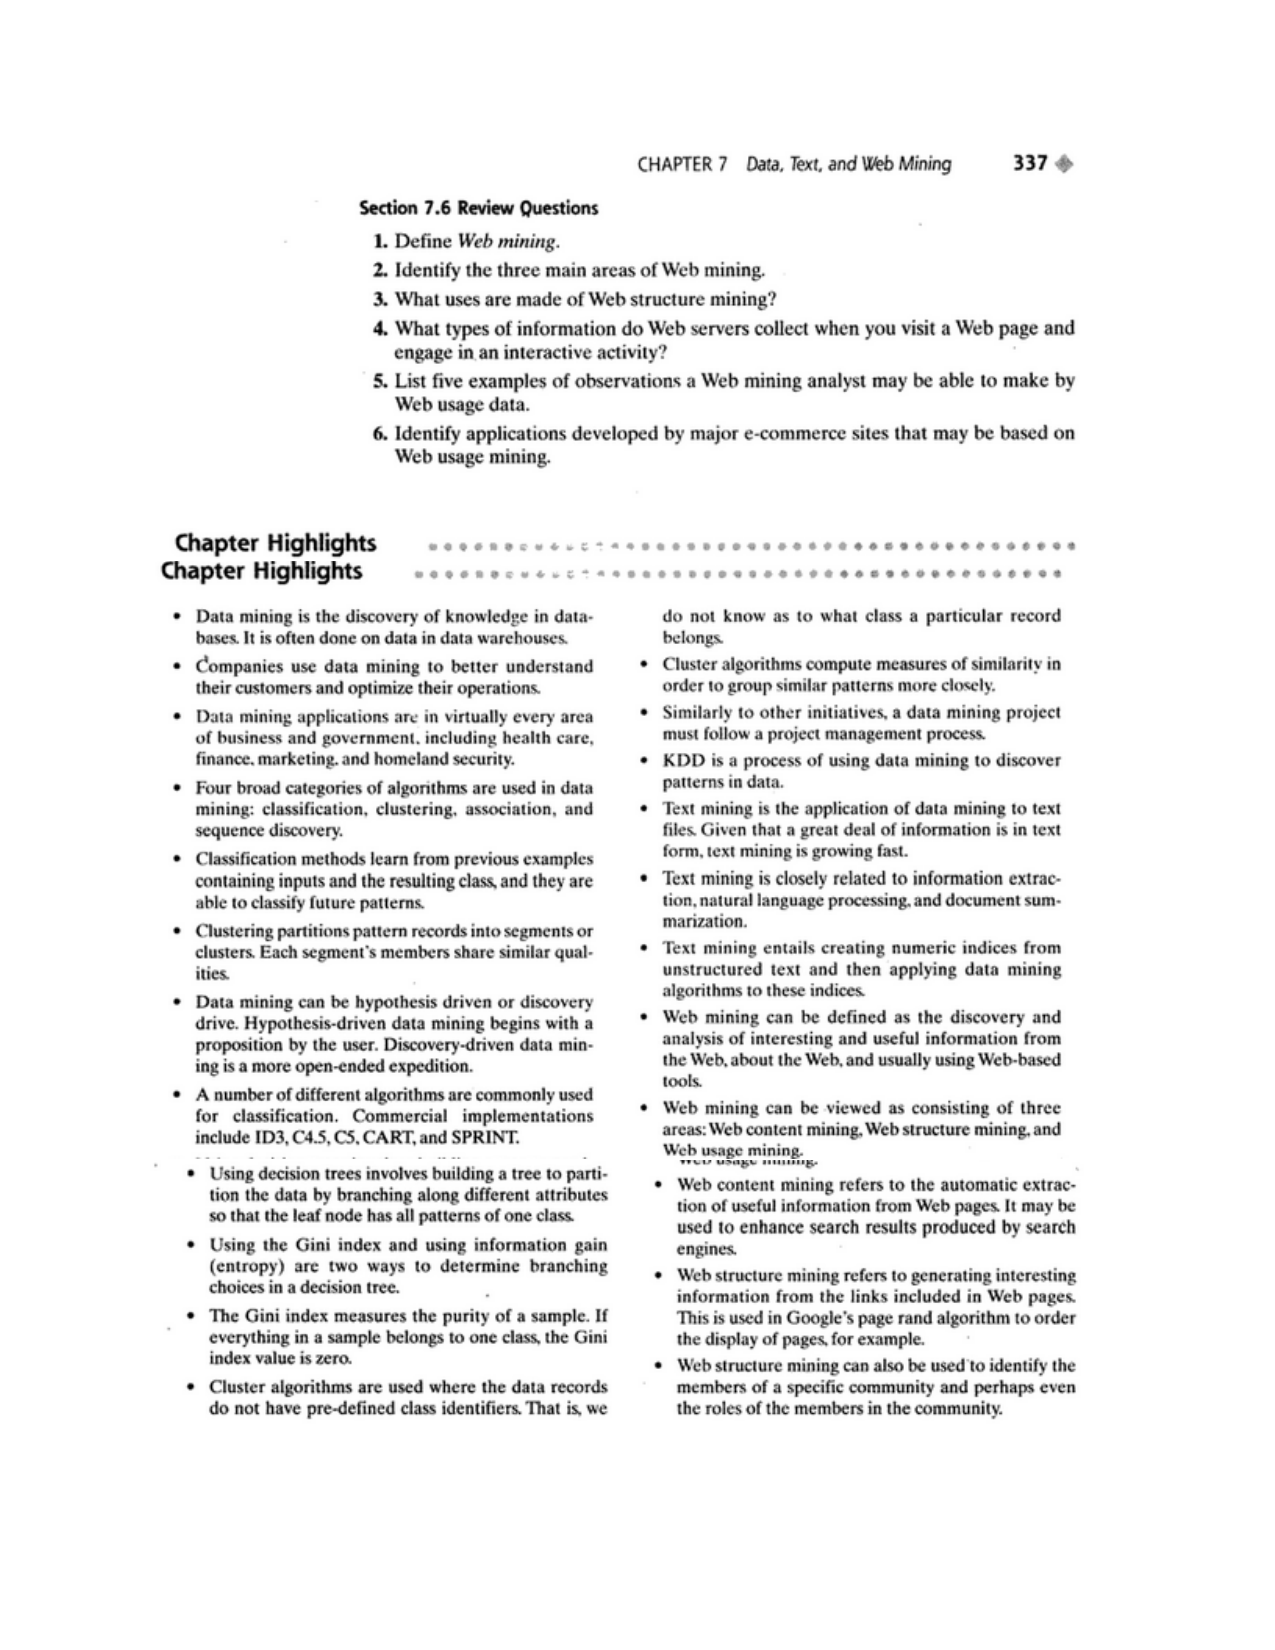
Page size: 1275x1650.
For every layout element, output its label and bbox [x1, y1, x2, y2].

picture [150, 150, 1119, 560]
picture [150, 561, 1083, 1159]
picture [150, 1160, 1089, 1424]
